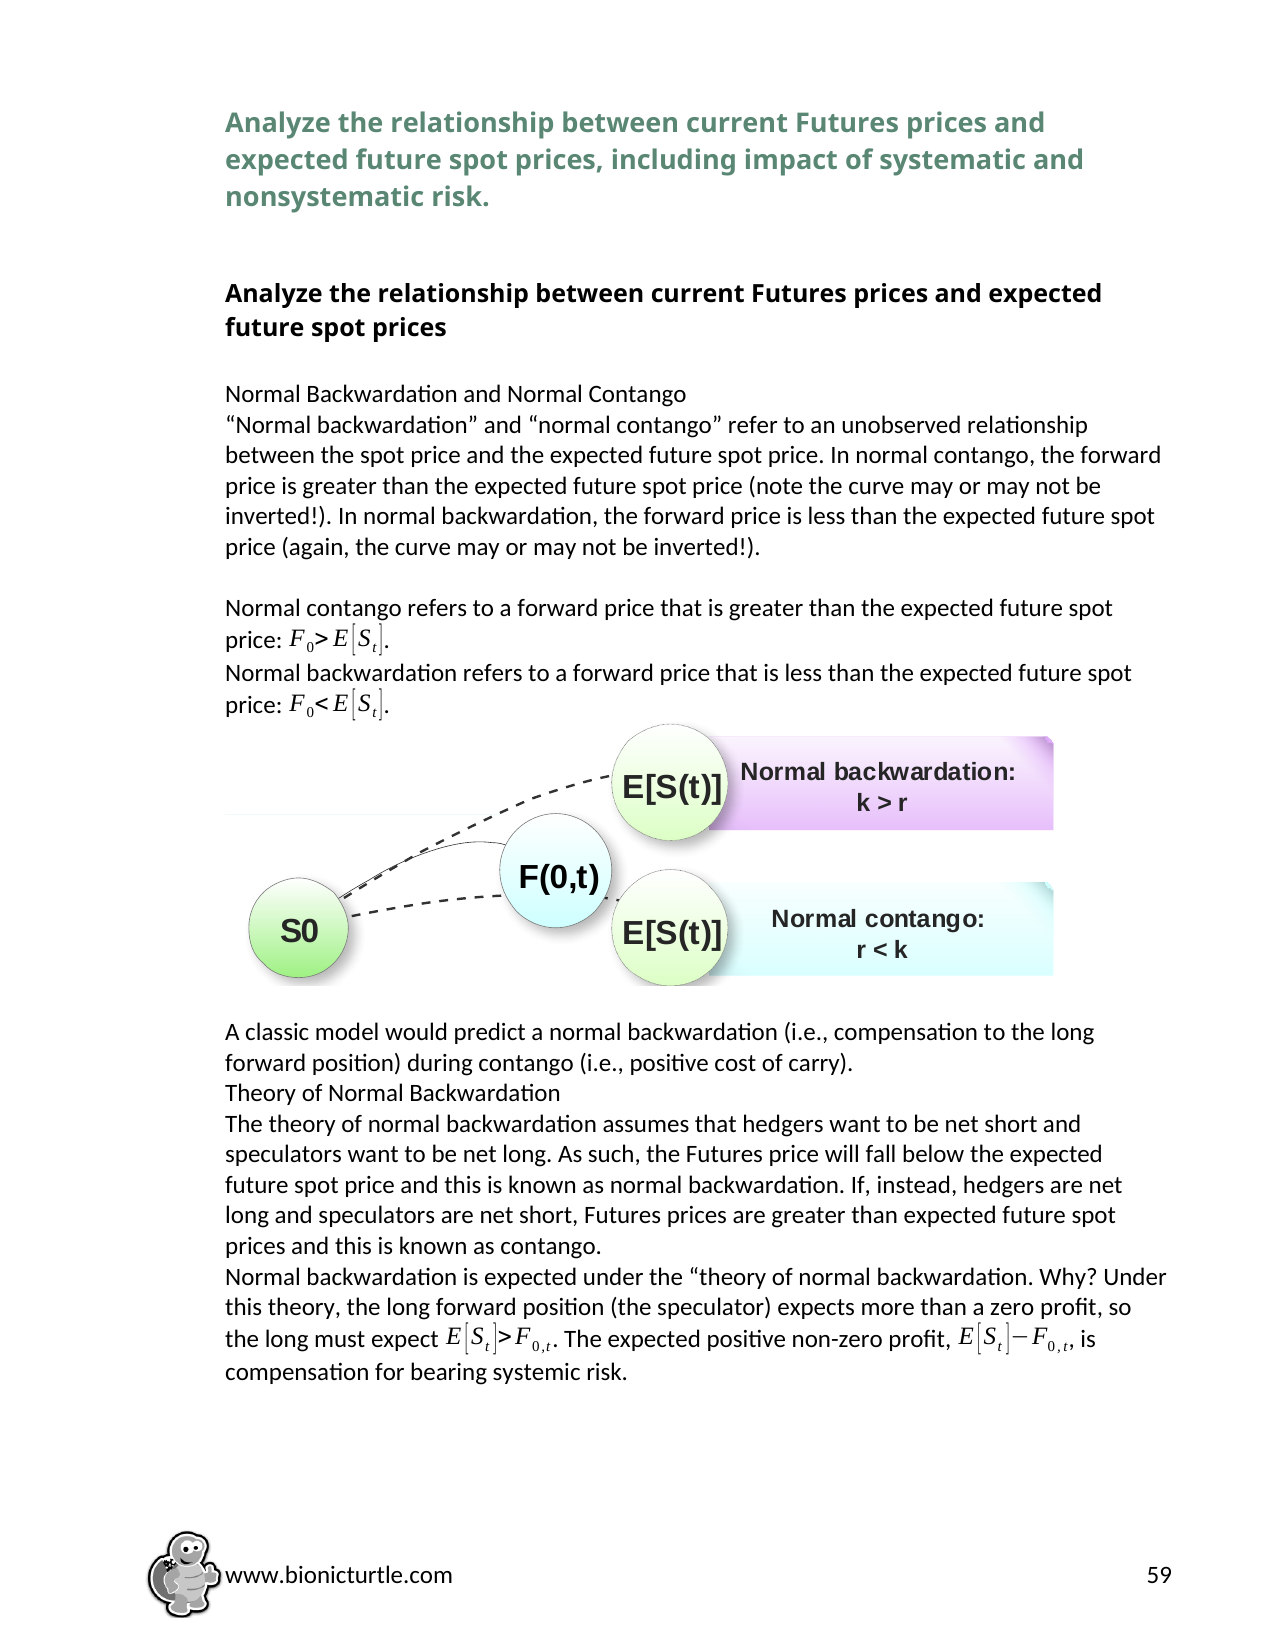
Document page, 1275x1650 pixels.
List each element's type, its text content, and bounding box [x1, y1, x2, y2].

text Normal backwardation refers to a forward price that is less than the expected future spot price: . [225, 657, 1172, 722]
text Normal contango refers to a forward price that is greater than the expected future spot price: . [225, 592, 1172, 657]
text Theory of Normal Backwardation [225, 1077, 1172, 1108]
text A classic model would predict a normal backwardation (i.e., compensation to the long forward position) during contango (i.e., positive cost of carry). [225, 1016, 1172, 1077]
text Normal backwardation is expected under the “theory of normal backwardation. Why? Under this theory, the long forward position (the speculator) expects more than a zero profit, so the long must expect . The expected positive non-zero profit, , is compensation for bearing systemic risk. [225, 1261, 1172, 1387]
subtitle Analyze the relationship between current Futures prices and expected future spot prices [225, 276, 1172, 378]
text The theory of normal backwardation assumes that hedgers want to be net short and speculators want to be net long. As such, the Futures price will fall below the expected future spot price and this is known as normal backwardation. If, instead, hedgers are net long and speculators are net short, Futures prices are greater than expected future spot prices and this is known as contango. [225, 1108, 1172, 1261]
text Normal Backwardation and Normal Contango [225, 378, 1172, 409]
subtitle Analyze the relationship between current Futures prices and expected future spot prices, including impact of systematic and nonsystematic risk. [225, 103, 1172, 251]
text “Normal backwardation” and “normal contango” refer to an unobserved relationship between the spot price and the expected future spot price. In normal contango, the forward price is greater than the expected future spot price (note the curve may or may not be inverted!). In normal backwardation, the forward price is less than the expected future spot price (again, the curve may or may not be inverted!). [225, 409, 1172, 561]
